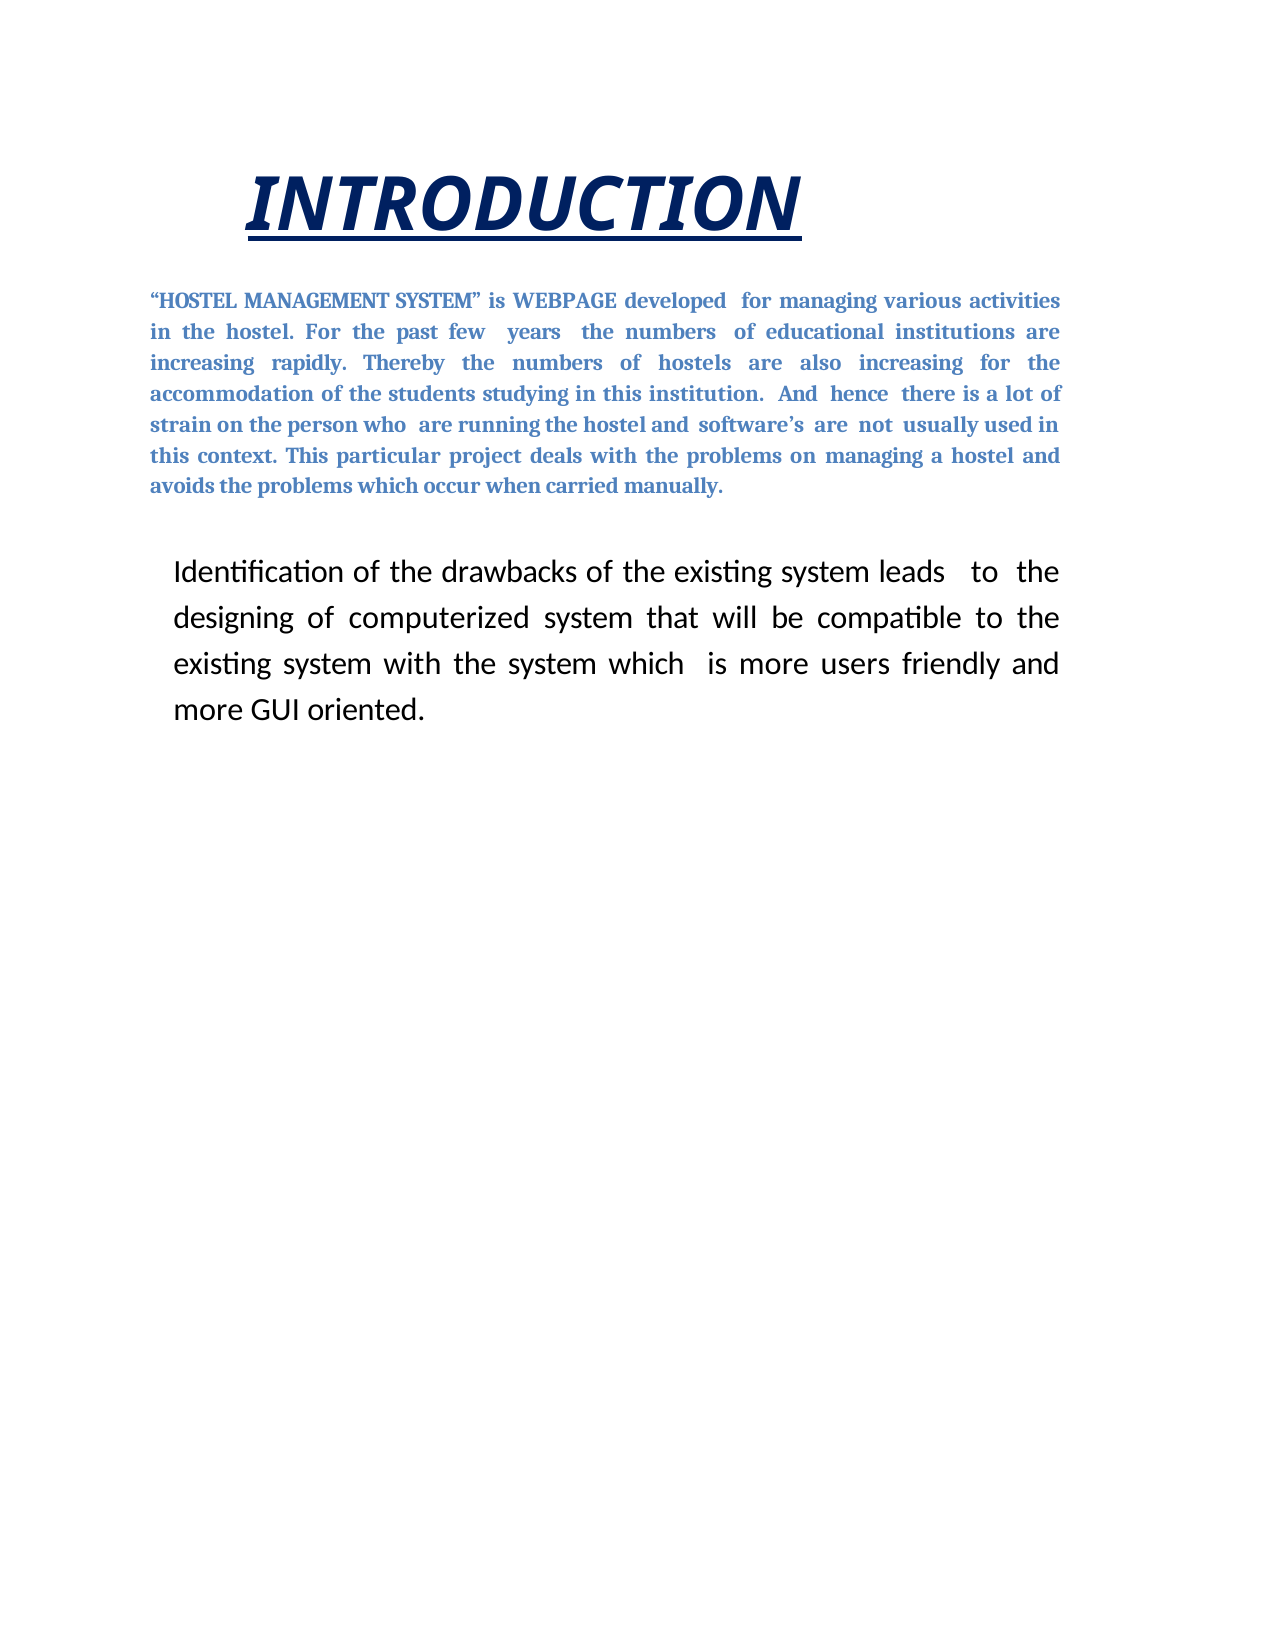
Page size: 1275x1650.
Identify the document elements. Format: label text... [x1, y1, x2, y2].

text INTRODUCTION [150, 150, 1125, 252]
text Identification of the drawbacks of the existing system leads to the designing of computerized system that will be compatible to the existing system with the system which is more users friendly and more GUI oriented. [173, 551, 1060, 729]
subtitle “HOSTEL MANAGEMENT SYSTEM” is WEBPAGE developed for managing various activities in the hostel. For the past few years the numbers of educational institutions are increasing rapidly. Thereby the numbers of hostels are also increasing for the accommodation of the students studying in this institution. And hence there is a lot of strain on the person who are running the hostel and software’s are not usually used in this context. This particular project deals with the problems on managing a hostel and avoids the problems which occur when carried manually. [150, 288, 1061, 500]
